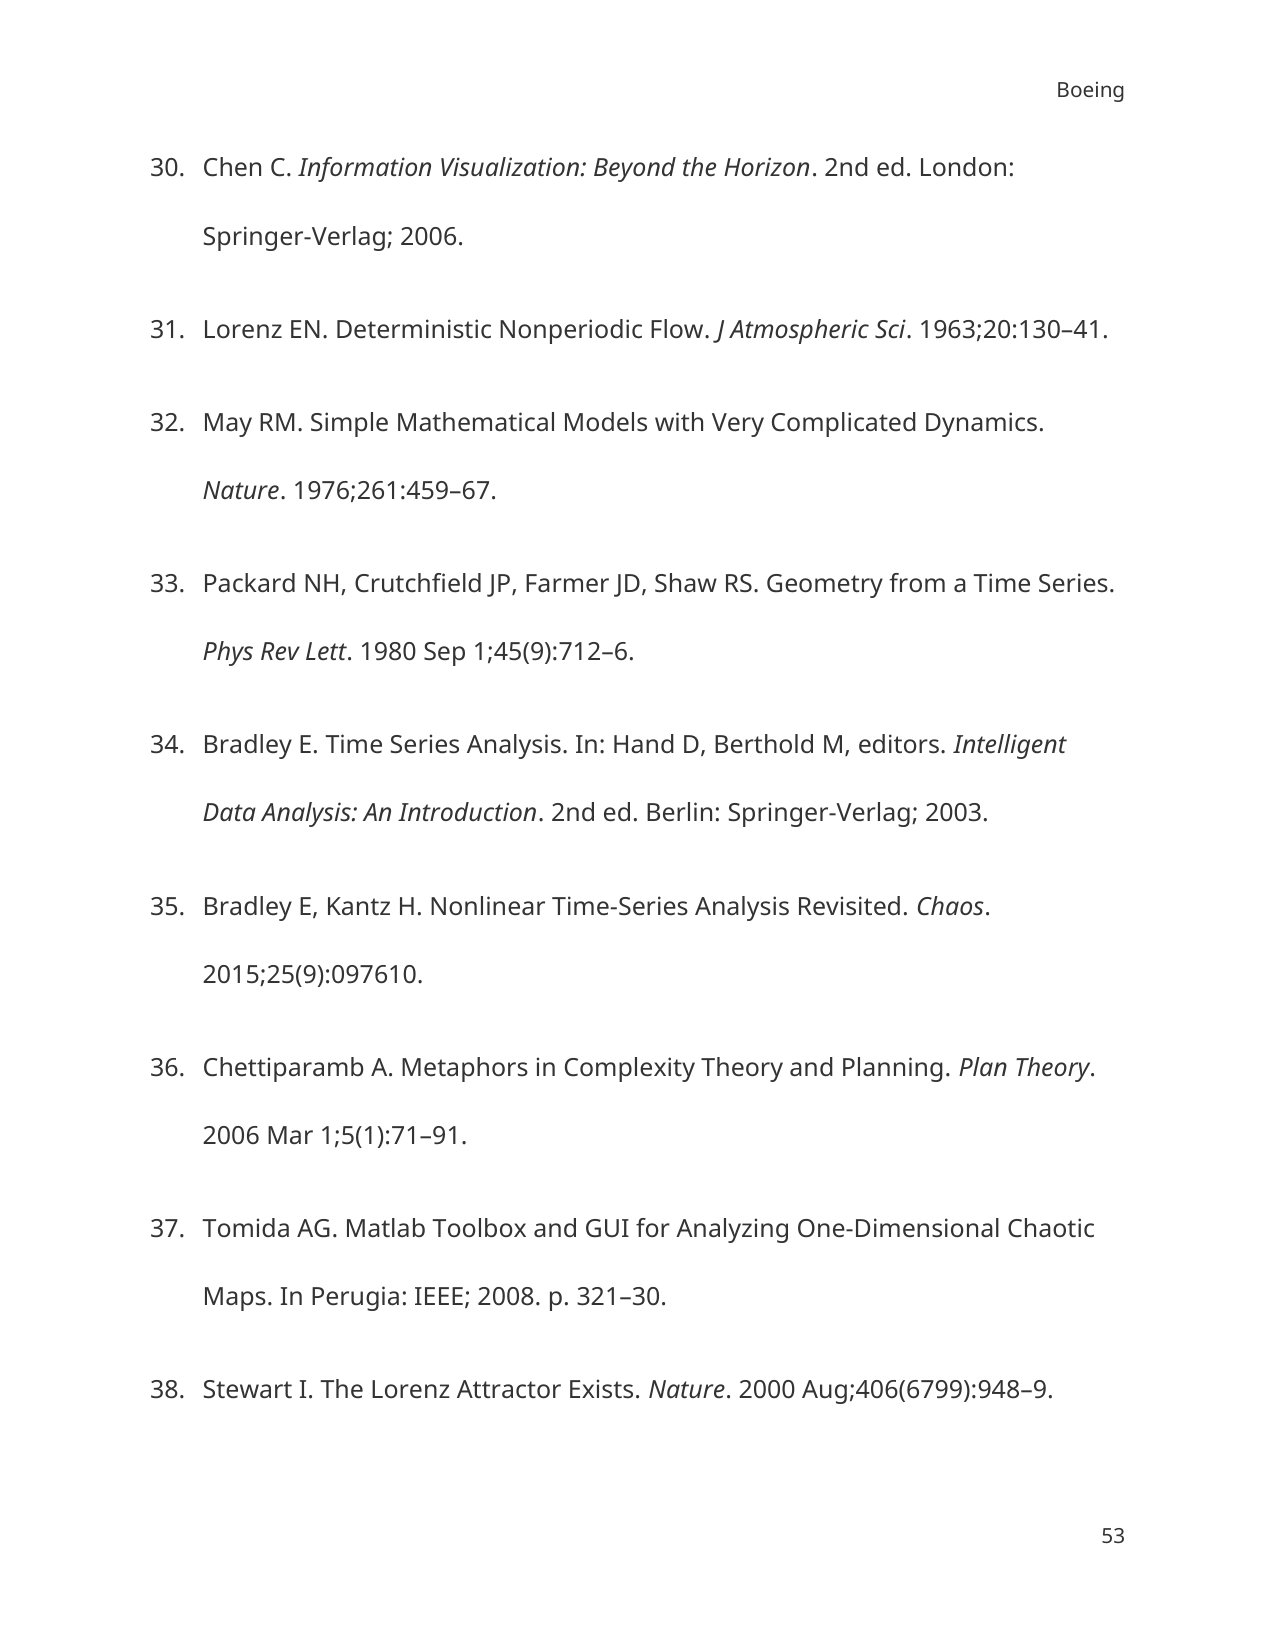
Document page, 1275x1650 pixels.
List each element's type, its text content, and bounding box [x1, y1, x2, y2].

text 33. Packard NH, Crutchfield JP, Farmer JD, Shaw RS. Geometry from a Time Series. Phys Rev Lett. 1980 Sep 1;45(9):712–6. [150, 566, 1125, 668]
text 37. Tomida AG. Matlab Toolbox and GUI for Analyzing One-Dimensional Chaotic Maps. In Perugia: IEEE; 2008. p. 321–30. [150, 1211, 1125, 1313]
text 34. Bradley E. Time Series Analysis. In: Hand D, Berthold M, editors. Intelligent Data Analysis: An Introduction. 2nd ed. Berlin: Springer-Verlag; 2003. [150, 727, 1125, 829]
text 35. Bradley E, Kantz H. Nonlinear Time-Series Analysis Revisited. Chaos. 2015;25(9):097610. [150, 888, 1125, 990]
text 38. Stewart I. The Lorenz Attractor Exists. Nature. 2000 Aug;406(6799):948–9. [150, 1372, 1125, 1406]
text 32. May RM. Simple Mathematical Models with Very Complicated Dynamics. Nature. 1976;261:459–67. [150, 404, 1125, 507]
text 36. Chettiparamb A. Metaphors in Complexity Theory and Planning. Plan Theory. 2006 Mar 1;5(1):71–91. [150, 1049, 1125, 1152]
text 31. Lorenz EN. Deterministic Nonperiodic Flow. J Atmospheric Sci. 1963;20:130–41. [150, 311, 1125, 345]
text 30. Chen C. Information Visualization: Beyond the Horizon. 2nd ed. London: Springer-Verlag; 2006. [150, 150, 1125, 252]
